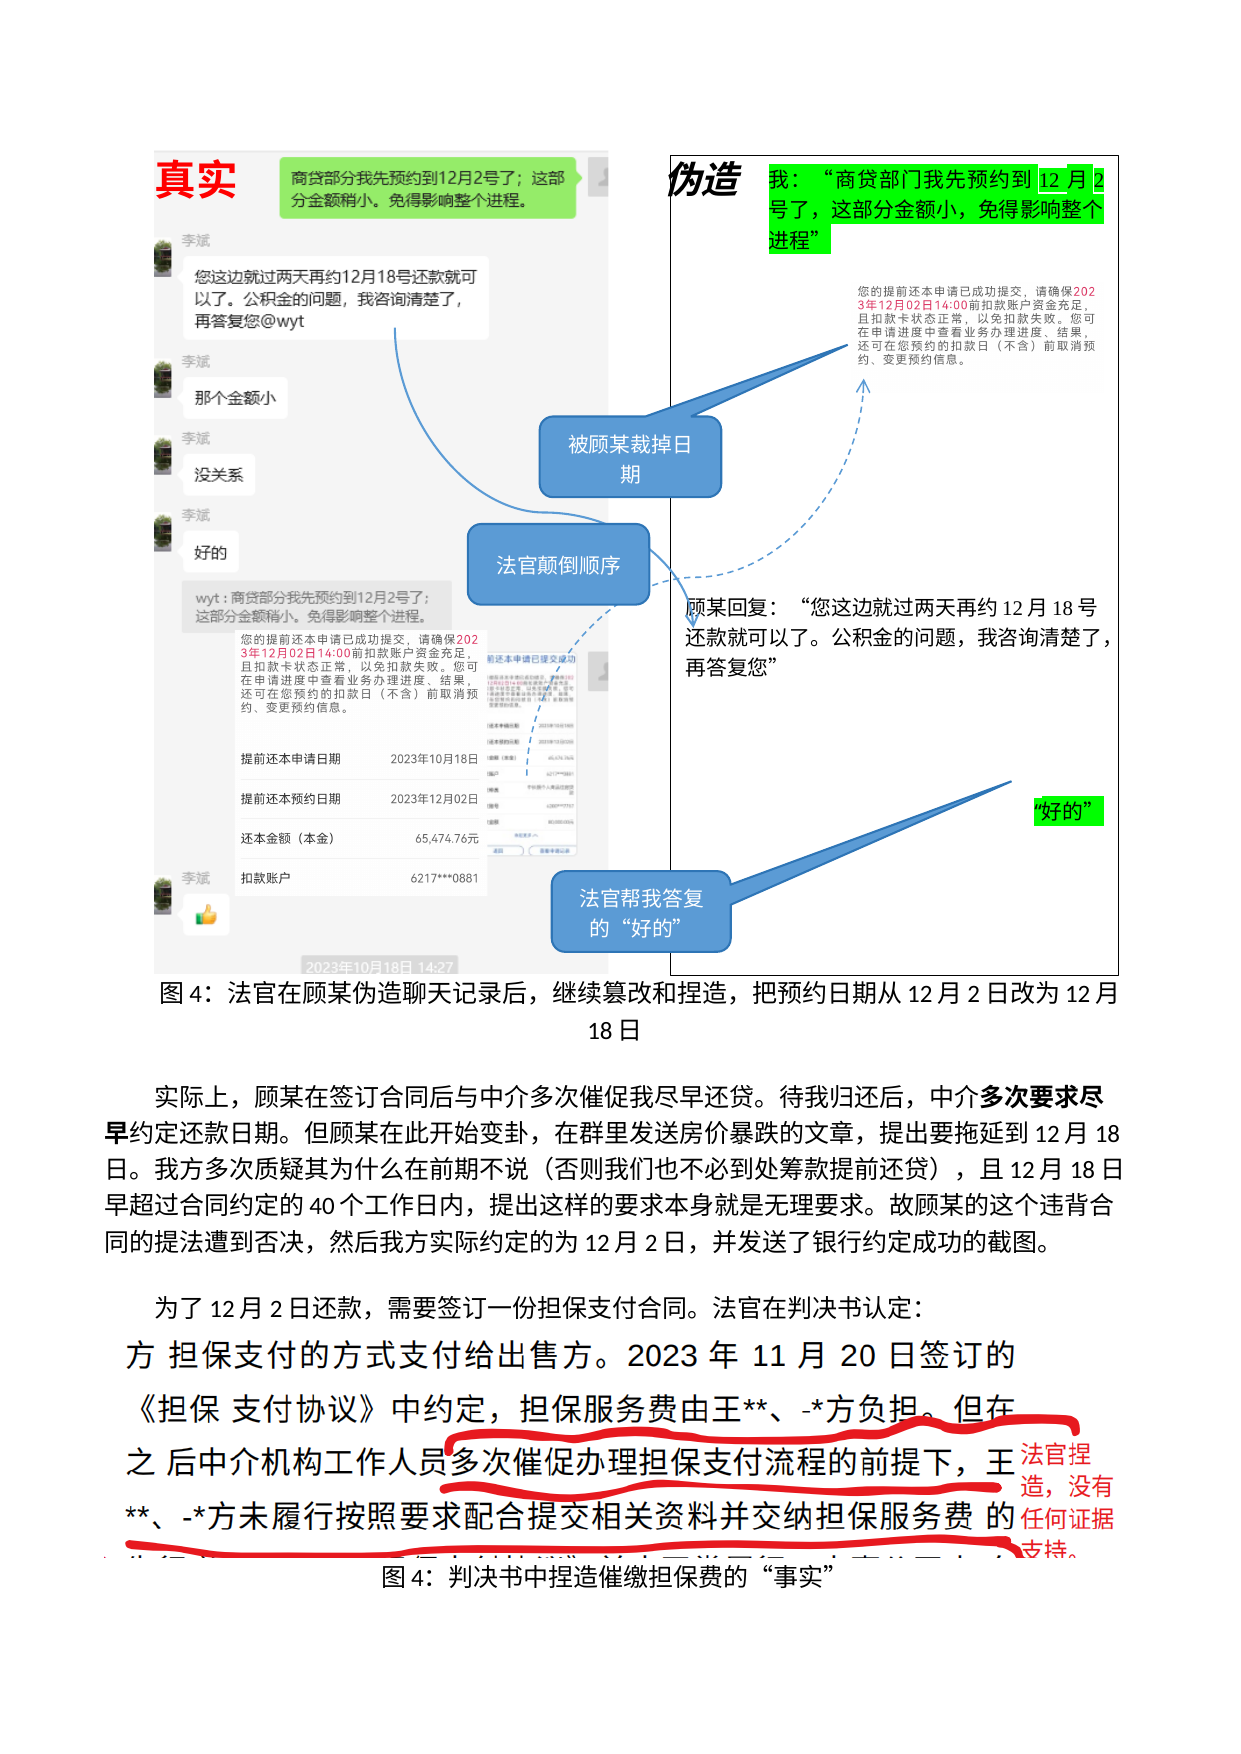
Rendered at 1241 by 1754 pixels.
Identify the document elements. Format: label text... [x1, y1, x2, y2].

text 为了12月2日还款，需要签订一份担保支付合同。法官在判决书认定： [104, 1289, 1125, 1325]
picture [104, 1325, 1125, 1558]
text 图4：法官在顾某伪造聊天记录后，继续篡改和捏造，把预约日期从12月2日改为12月18日 [104, 974, 1125, 1046]
text 实际上，顾某在签订合同后与中介多次催促我尽早还贷。待我归还后，中介多次要求尽早约定还款日期。但顾某在此开始变卦，在群里发送房价暴跌的文章，提出要拖延到12月18日。我方多次质疑其为什么在前期不说（否则我们也不必到处筹款提前还贷），且12月18日早超过合同约定的40个工作日内，提出这样的要求本身就是无理要求。故顾某的这个违背合同的提法遭到否决，然后我方实际约定的为12月2日，并发送了银行约定成功的截图。 [104, 1077, 1125, 1258]
picture [851, 282, 1104, 393]
text 图4：判决书中捏造催缴担保费的“事实” [104, 1558, 1125, 1594]
picture [154, 150, 609, 974]
